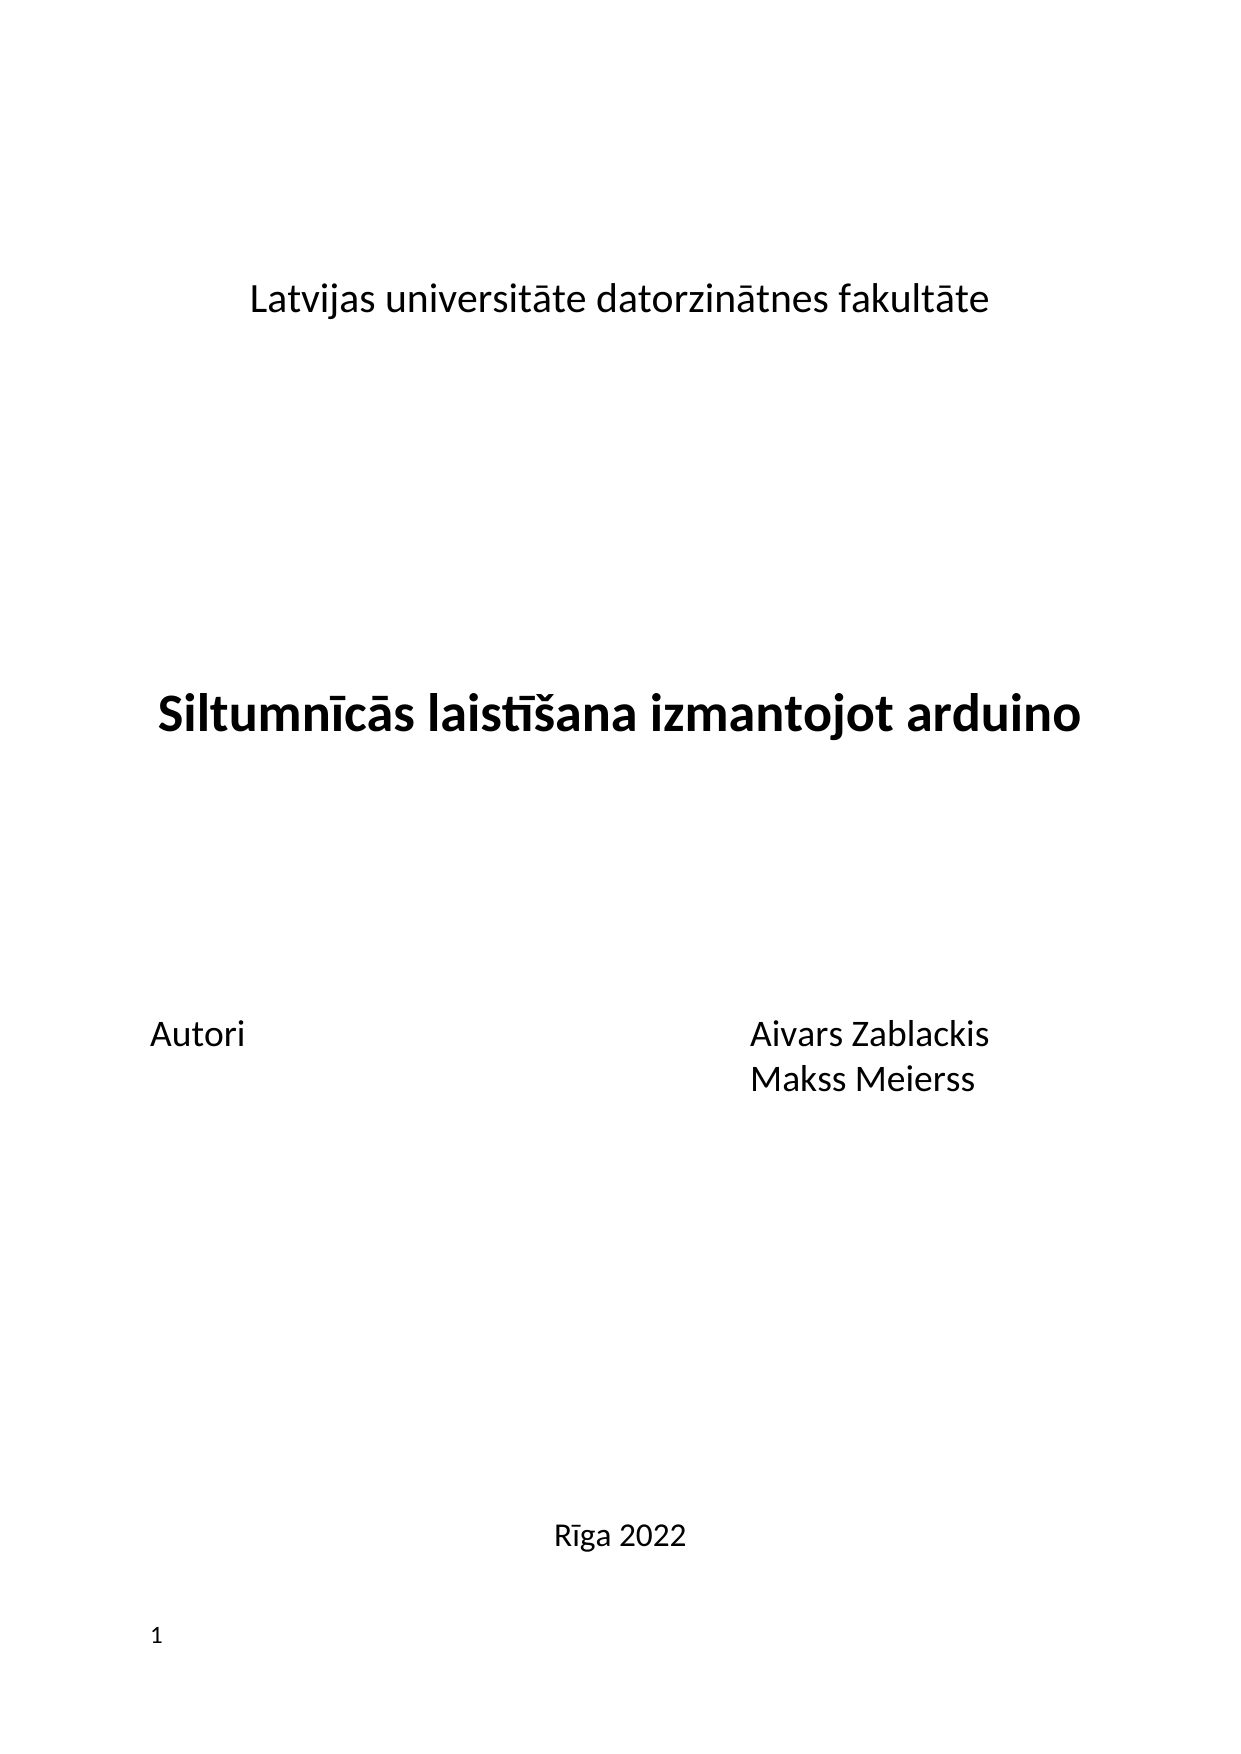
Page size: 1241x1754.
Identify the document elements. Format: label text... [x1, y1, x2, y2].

text Makss Meierss [150, 1055, 1090, 1101]
text Siltumnīcās laistīšana izmantojot arduino [150, 679, 1090, 745]
text Latvijas universitāte datorzinātnes fakultāte [150, 272, 1090, 323]
text Rīga 2022 [150, 1514, 1090, 1554]
text Autori Aivars Zablackis [150, 1009, 1090, 1055]
